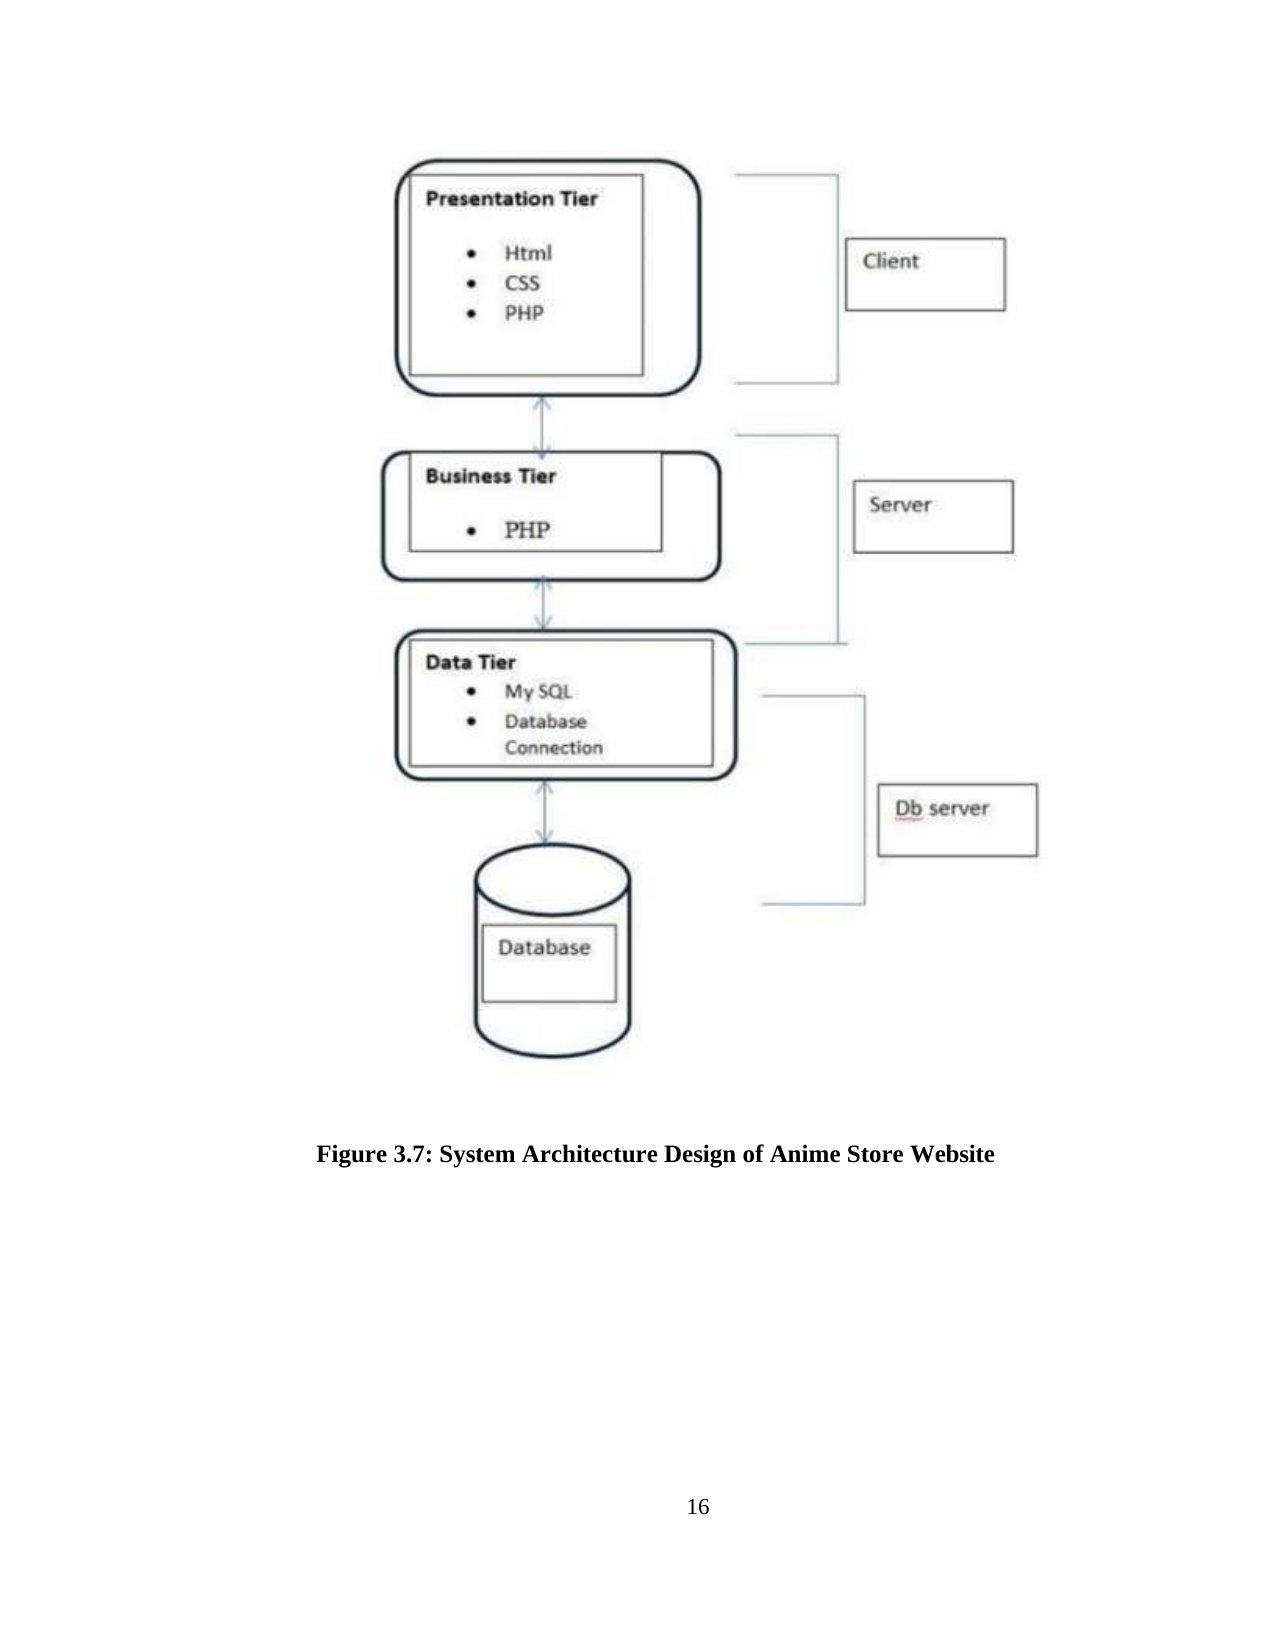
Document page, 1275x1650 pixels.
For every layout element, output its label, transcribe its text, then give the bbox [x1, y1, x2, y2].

subtitle Figure 3.7: System Architecture Design of Anime Store Website [316, 1139, 1221, 1168]
picture [367, 150, 1047, 1075]
